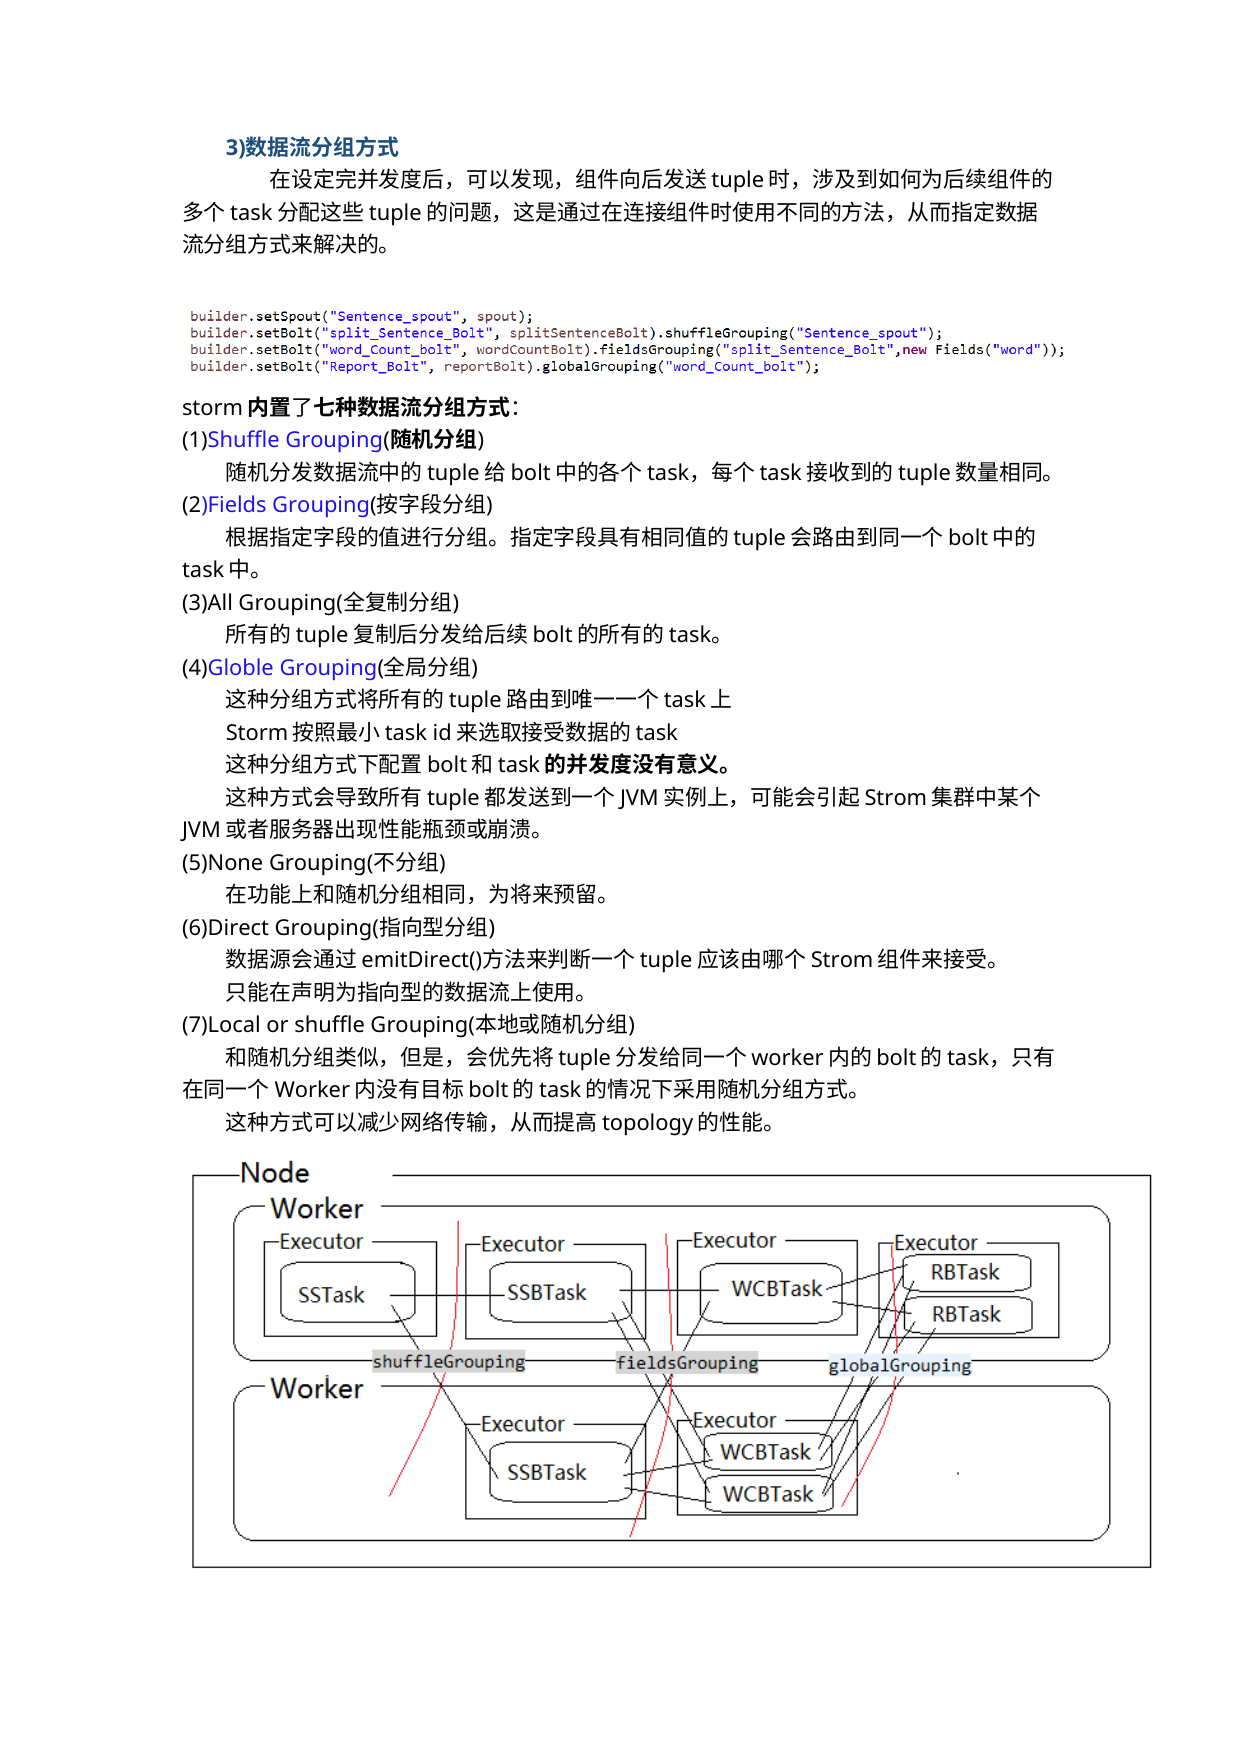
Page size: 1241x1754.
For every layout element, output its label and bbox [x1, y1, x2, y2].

picture [181, 1152, 1159, 1577]
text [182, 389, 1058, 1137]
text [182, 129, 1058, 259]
picture [181, 306, 1069, 376]
